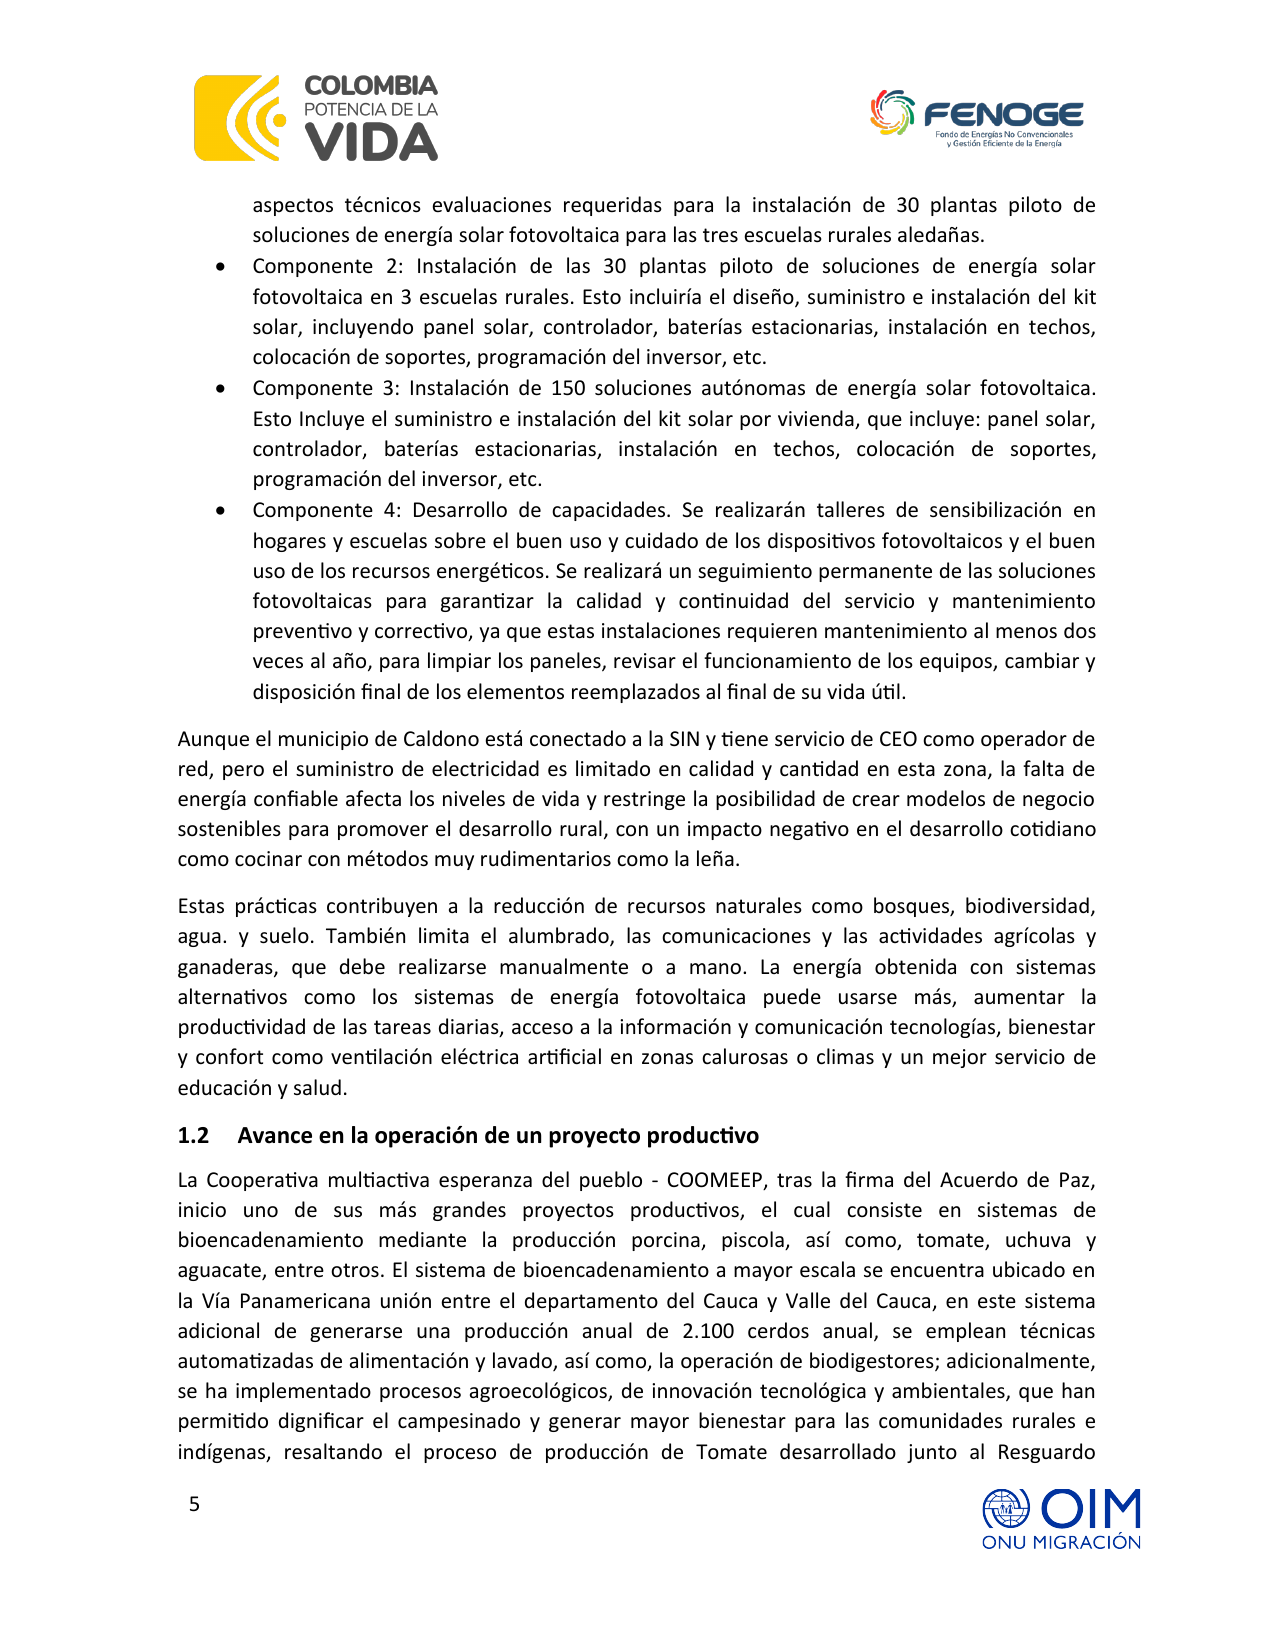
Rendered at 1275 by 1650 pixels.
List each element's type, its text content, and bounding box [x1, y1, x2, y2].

picture [869, 88, 1086, 148]
picture [982, 1489, 1141, 1549]
list Componente 4: Desarrollo de capacidades. Se realizarán talleres de sensibilización en hogares y escuelas sobre el buen uso y cuidado de los dispositivos fotovoltaicos y el buen uso de los recursos energéticos. Se realizará un seguimiento permanente de las soluciones fotovoltaicas para garantizar la calidad y continuidad del servicio y mantenimiento preventivo y correctivo, ya que estas instalaciones requieren mantenimiento al menos dos veces al año, para limpiar los paneles, revisar el funcionamiento de los equipos, cambiar y disposición final de los elementos reemplazados al final de su vida útil. [215, 495, 1098, 705]
text Aunque el municipio de Caldono está conectado a la SIN y tiene servicio de CEO como operador de red, pero el suministro de electricidad es limitado en calidad y cantidad en esta zona, la falta de energía confiable afecta los niveles de vida y restringe la posibilidad de crear modelos de negocio sostenibles para promover el desarrollo rural, con un impacto negativo en el desarrollo cotidiano como cocinar con métodos muy rudimentarios como la leña. [177, 724, 1098, 873]
text Estas prácticas contribuyen a la reducción de recursos naturales como bosques, biodiversidad, agua. y suelo. También limita el alumbrado, las comunicaciones y las actividades agrícolas y ganaderas, que debe realizarse manualmente o a mano. La energía obtenida con sistemas alternativos como los sistemas de energía fotovoltaica puede usarse más, aumentar la productividad de las tareas diarias, acceso a la información y comunicación tecnologías, bienestar y confort como ventilación eléctrica artificial en zonas calurosas o climas y un mejor servicio de educación y salud. [177, 892, 1098, 1101]
list Componente 2: Instalación de las 30 plantas piloto de soluciones de energía solar fotovoltaica en 3 escuelas rurales. Esto incluiría el diseño, suministro e instalación del kit solar, incluyendo panel solar, controlador, baterías estacionarias, instalación en techos, colocación de soportes, programación del inversor, etc. [215, 251, 1098, 371]
subtitle Avance en la operación de un proyecto productivo [177, 1120, 1098, 1150]
picture [188, 73, 444, 163]
list Componente 3: Instalación de 150 soluciones autónomas de energía solar fotovoltaica. Esto Incluye el suministro e instalación del kit solar por vivienda, que incluye: panel solar, controlador, baterías estacionarias, instalación en techos, colocación de soportes, programación del inversor, etc. [215, 373, 1098, 493]
